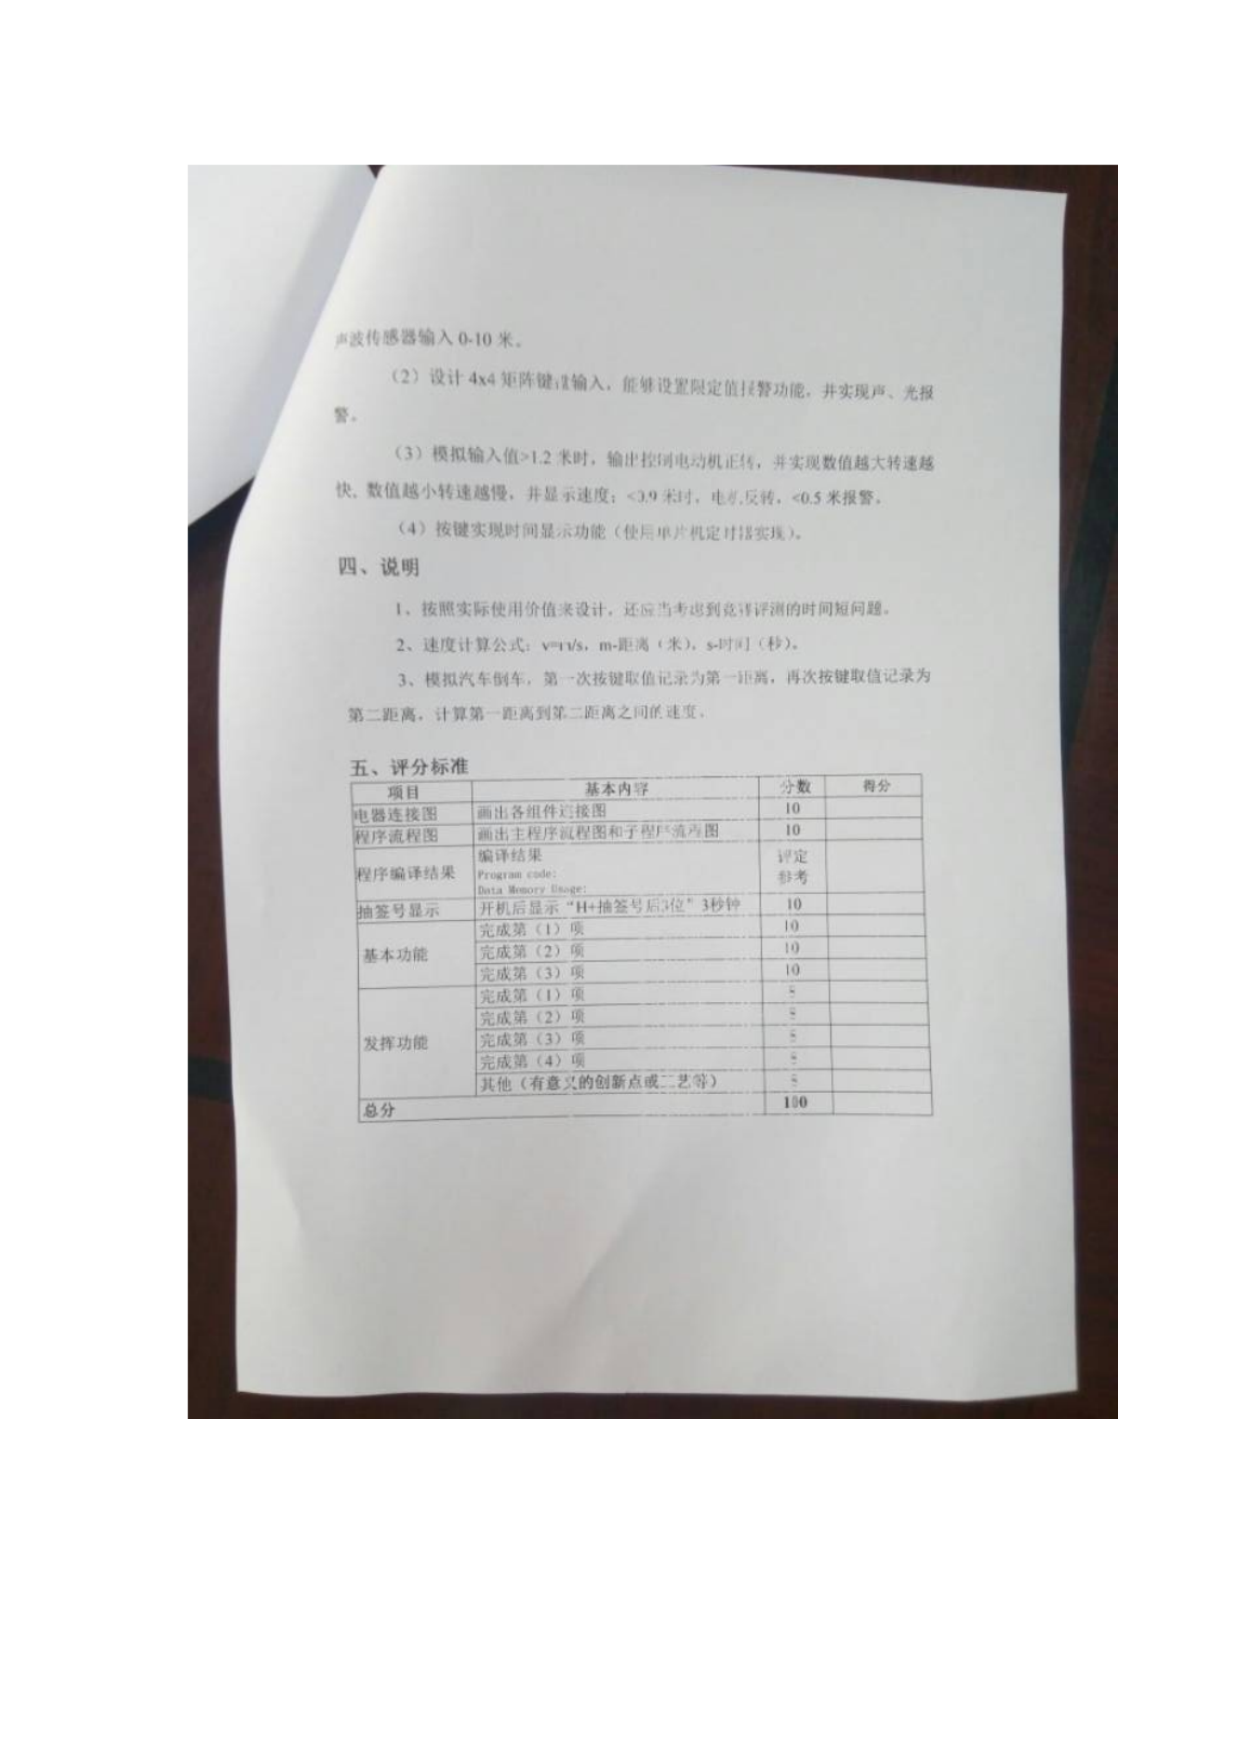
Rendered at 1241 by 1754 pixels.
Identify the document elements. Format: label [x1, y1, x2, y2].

picture [188, 166, 1118, 1418]
